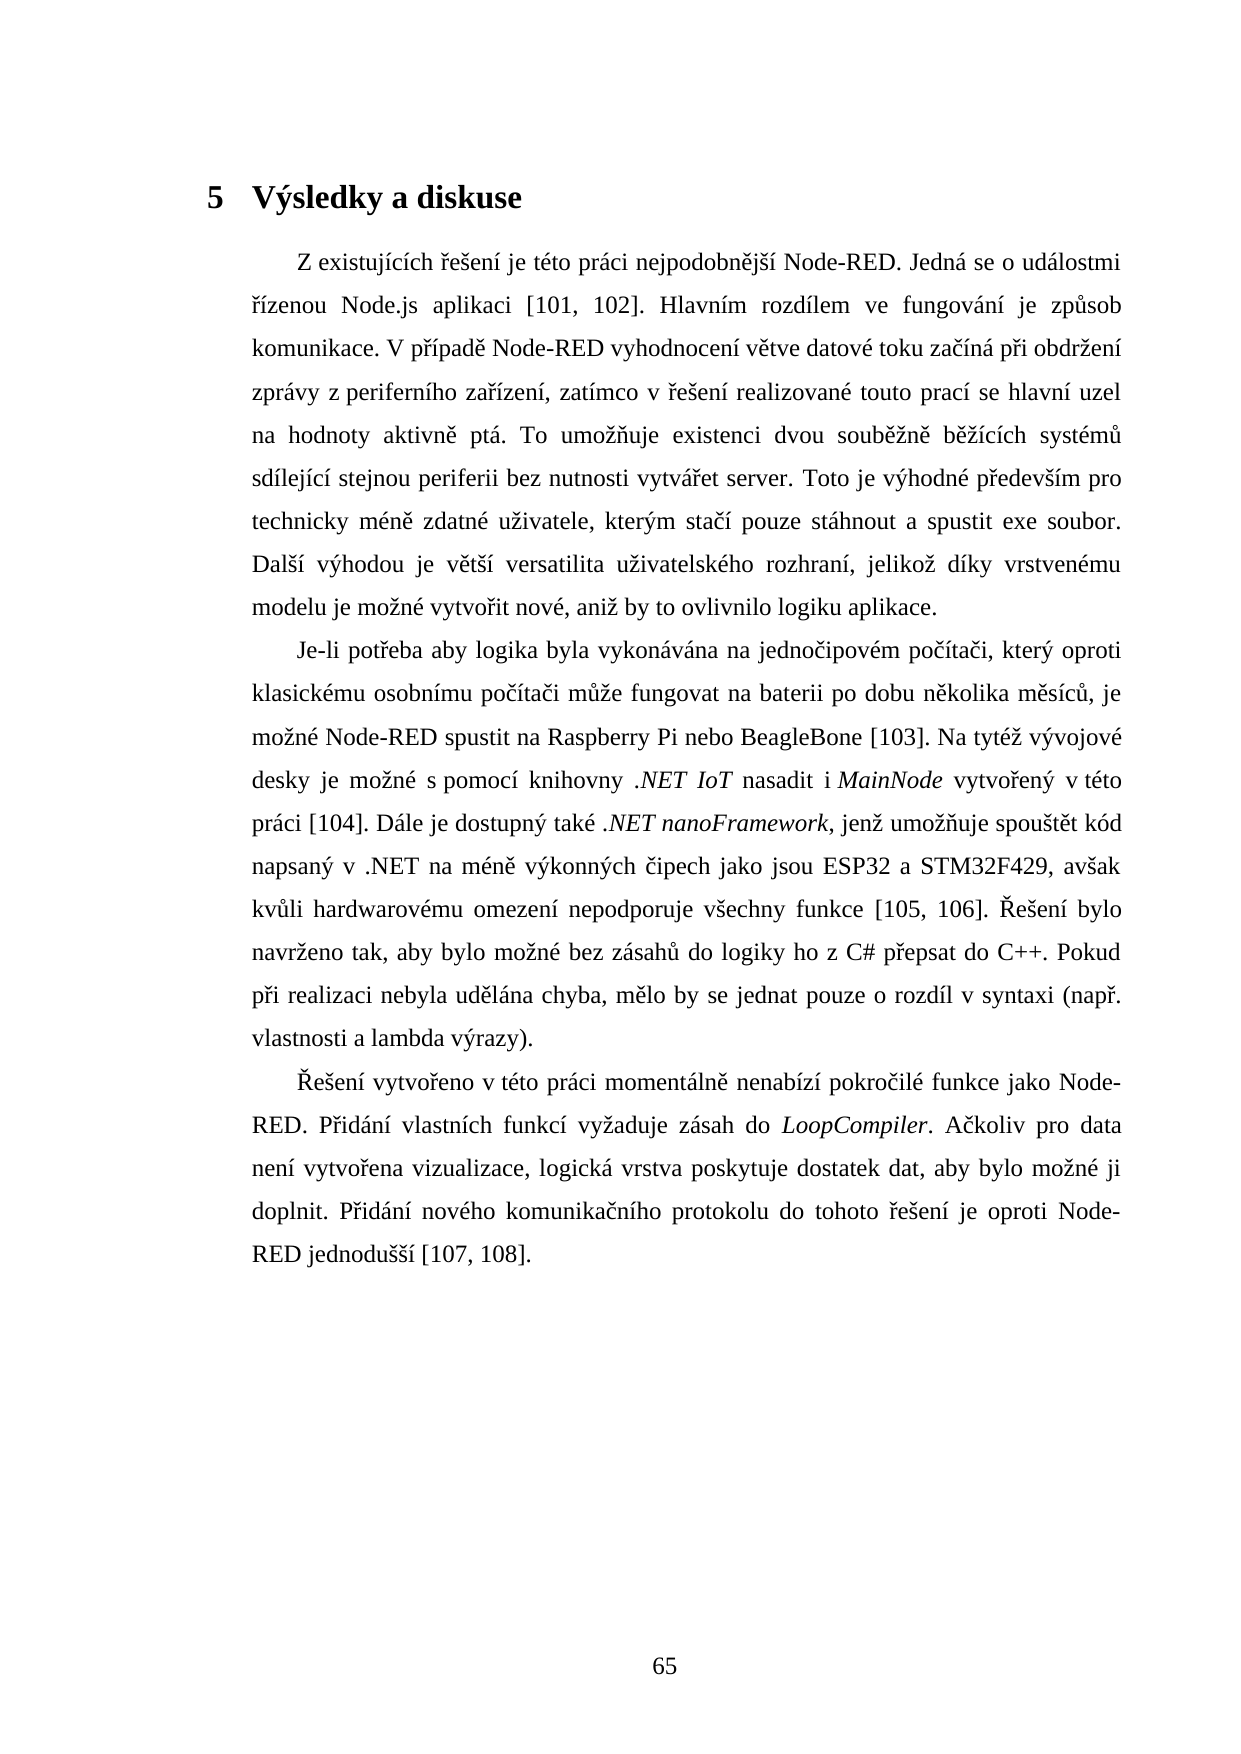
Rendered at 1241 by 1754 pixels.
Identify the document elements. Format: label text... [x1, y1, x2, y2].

text Řešení vytvořeno v této práci momentálně nenabízí pokročilé funkce jako Node-RED. Přidání vlastních funkcí vyžaduje zásah do LoopCompiler. Ačkoliv pro data není vytvořena vizualizace, logická vrstva poskytuje dostatek dat, aby bylo možné ji doplnit. Přidání nového komunikačního protokolu do tohoto řešení je oproti Node-RED jednodušší . [252, 1067, 1122, 1268]
text Z existujících řešení je této práci nejpodobnější Node-RED. Jedná se o událostmi řízenou Node.js aplikaci . Hlavním rozdílem ve fungování je způsob komunikace. V případě Node-RED vyhodnocení větve datové toku začíná při obdržení zprávy z periferního zařízení, zatímco v řešení realizované touto prací se hlavní uzel na hodnoty aktivně ptá. To umožňuje existenci dvou souběžně běžících systémů sdílející stejnou periferii bez nutnosti vytvářet server. Toto je výhodné především pro technicky méně zdatné uživatele, kterým stačí pouze stáhnout a spustit exe soubor. Další výhodou je větší versatilita uživatelského rozhraní, jelikož díky vrstvenému modelu je možné vytvořit nové, aniž by to ovlivnilo logiku aplikace. [252, 247, 1122, 621]
subtitle Výsledky a diskuse [207, 177, 1122, 216]
text Je-li potřeba aby logika byla vykonávána na jednočipovém počítači, který oproti klasickému osobnímu počítači může fungovat na baterii po dobu několika měsíců, je možné Node-RED spustit na Raspberry Pi nebo BeagleBone . Na tytéž vývojové desky je možné s pomocí knihovny .NET IoT nasadit i MainNode vytvořený v této práci . Dále je dostupný také .NET nanoFramework, jenž umožňuje spouštět kód napsaný v .NET na méně výkonných čipech jako jsou ESP32 a STM32F429, avšak kvůli hardwarovému omezení nepodporuje všechny funkce . Řešení bylo navrženo tak, aby bylo možné bez zásahů do logiky ho z C# přepsat do C++. Pokud při realizaci nebyla udělána chyba, mělo by se jednat pouze o rozdíl v syntaxi (např. vlastnosti a lambda výrazy). [252, 635, 1122, 1052]
